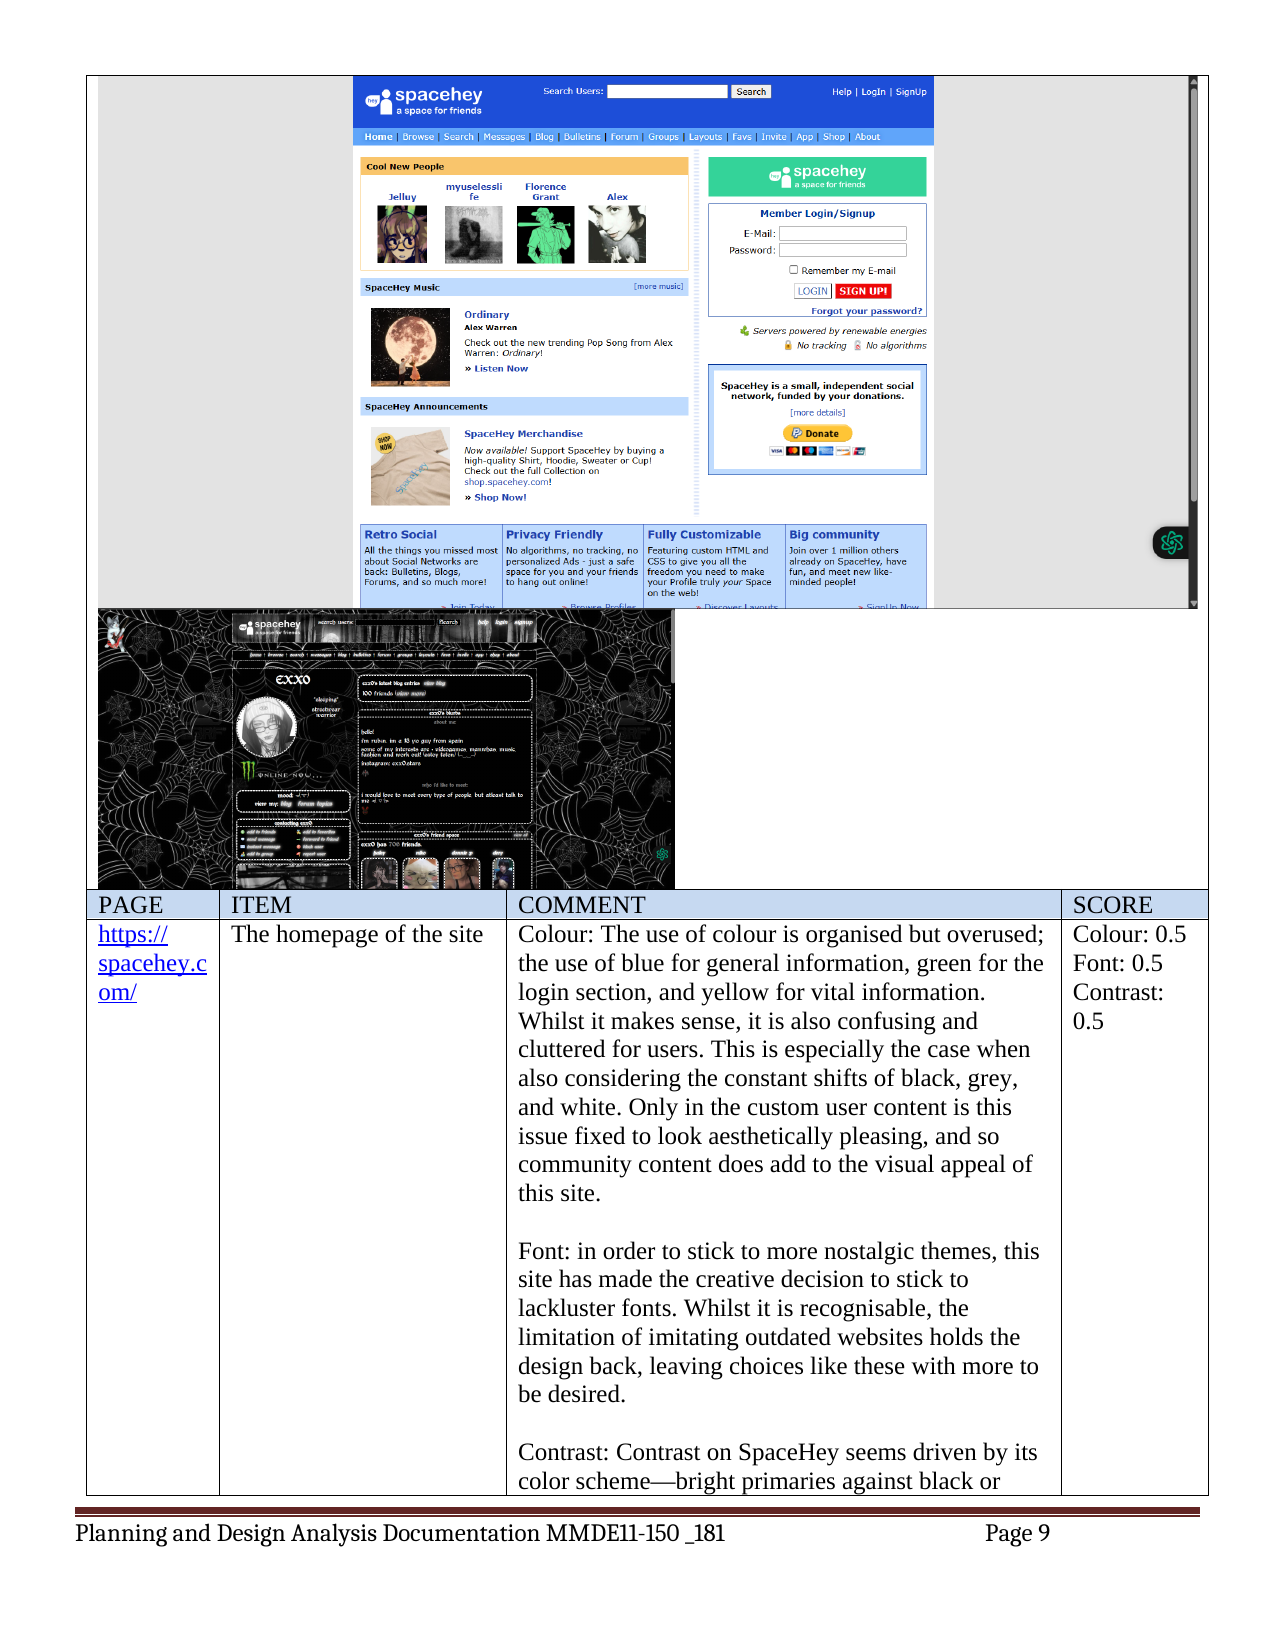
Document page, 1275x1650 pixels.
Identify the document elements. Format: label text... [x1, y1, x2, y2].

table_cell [87, 920, 219, 1494]
table_cell SCORE [1062, 890, 1208, 918]
table_cell ITEM [220, 890, 506, 918]
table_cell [507, 920, 1061, 1494]
table_cell APPLICATION NAME: spacehey homepage [675, 76, 1208, 889]
picture [98, 76, 1198, 889]
table_cell COMMENT [507, 890, 1061, 918]
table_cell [1062, 920, 1208, 1494]
table_cell PAGE [87, 890, 219, 918]
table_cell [220, 920, 506, 1494]
